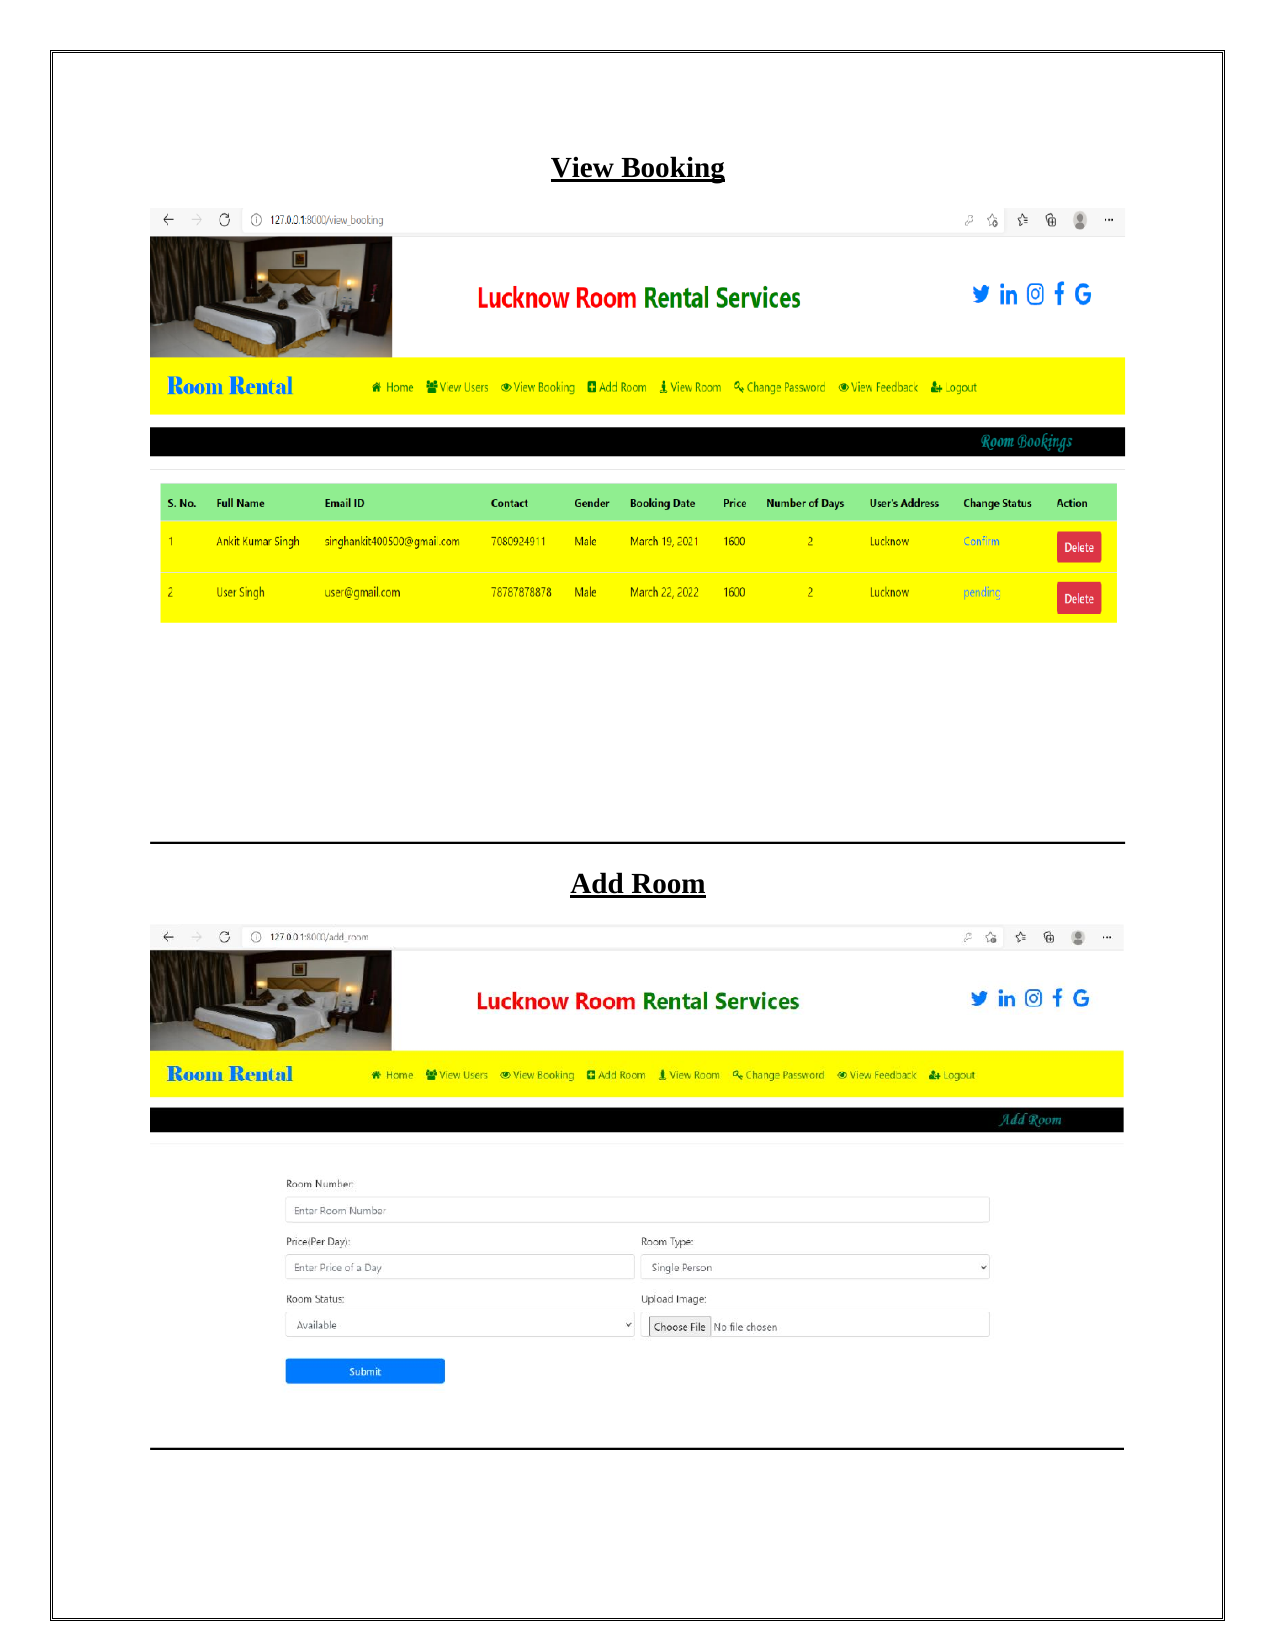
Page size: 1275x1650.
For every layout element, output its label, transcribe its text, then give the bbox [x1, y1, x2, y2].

picture [150, 924, 1124, 1450]
subtitle Add Room [308, 844, 967, 899]
text View Booking [308, 150, 967, 183]
picture [150, 208, 1125, 844]
